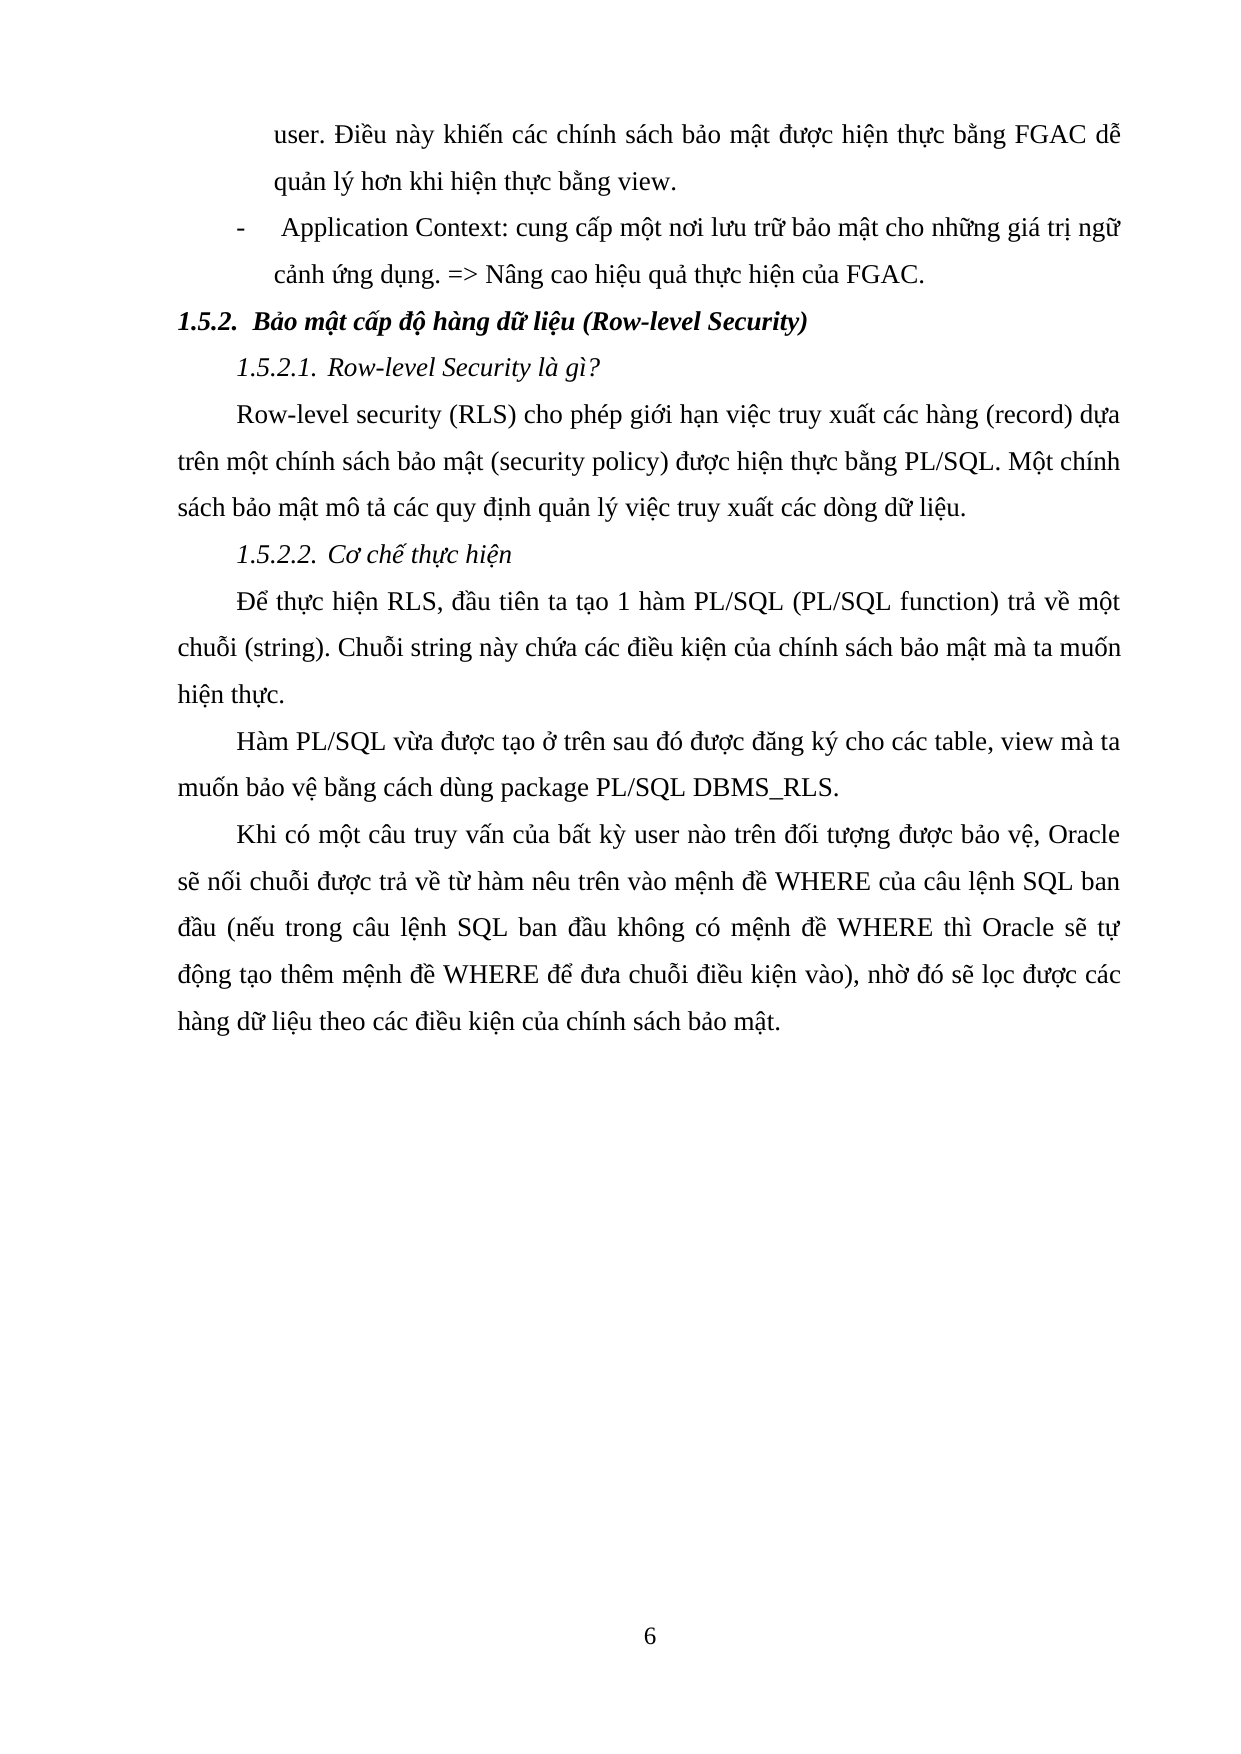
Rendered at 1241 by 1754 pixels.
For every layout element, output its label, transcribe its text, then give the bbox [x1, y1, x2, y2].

subtitle Bảo mật cấp độ hàng dữ liệu (Row-level Security) [177, 305, 1122, 336]
text Để thực hiện RLS, đầu tiên ta tạo 1 hàm PL/SQL (PL/SQL function) trả về một chuỗi (string). Chuỗi string này chứa các điều kiện của chính sách bảo mật mà ta muốn hiện thực. [177, 585, 1122, 709]
text Row-level security (RLS) cho phép giới hạn việc truy xuất các hàng (record) dựa trên một chính sách bảo mật (security policy) được hiện thực bằng PL/SQL. Một chính sách bảo mật mô tả các quy định quản lý việc truy xuất các dòng dữ liệu. [177, 398, 1122, 523]
list Application Context: cung cấp một nơi lưu trữ bảo mật cho những giá trị ngữ cảnh ứng dụng. => Nâng cao hiệu quả thực hiện của FGAC. [236, 211, 1122, 289]
text Hàm PL/SQL vừa được tạo ở trên sau đó được đăng ký cho các table, view mà ta muốn bảo vệ bằng cách dùng package PL/SQL DBMS_RLS. [177, 725, 1122, 803]
subtitle Row-level Security là gì? [207, 351, 1122, 383]
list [236, 118, 1122, 196]
text Khi có một câu truy vấn của bất kỳ user nào trên đối tượng được bảo vệ, Oracle sẽ nối chuỗi được trả về từ hàm nêu trên vào mệnh đề WHERE của câu lệnh SQL ban đầu (nếu trong câu lệnh SQL ban đầu không có mệnh đề WHERE thì Oracle sẽ tự động tạo thêm mệnh đề WHERE để đưa chuỗi điều kiện vào), nhờ đó sẽ lọc được các hàng dữ liệu theo các điều kiện của chính sách bảo mật. [177, 818, 1122, 1036]
subtitle Cơ chế thực hiện [207, 538, 1122, 569]
